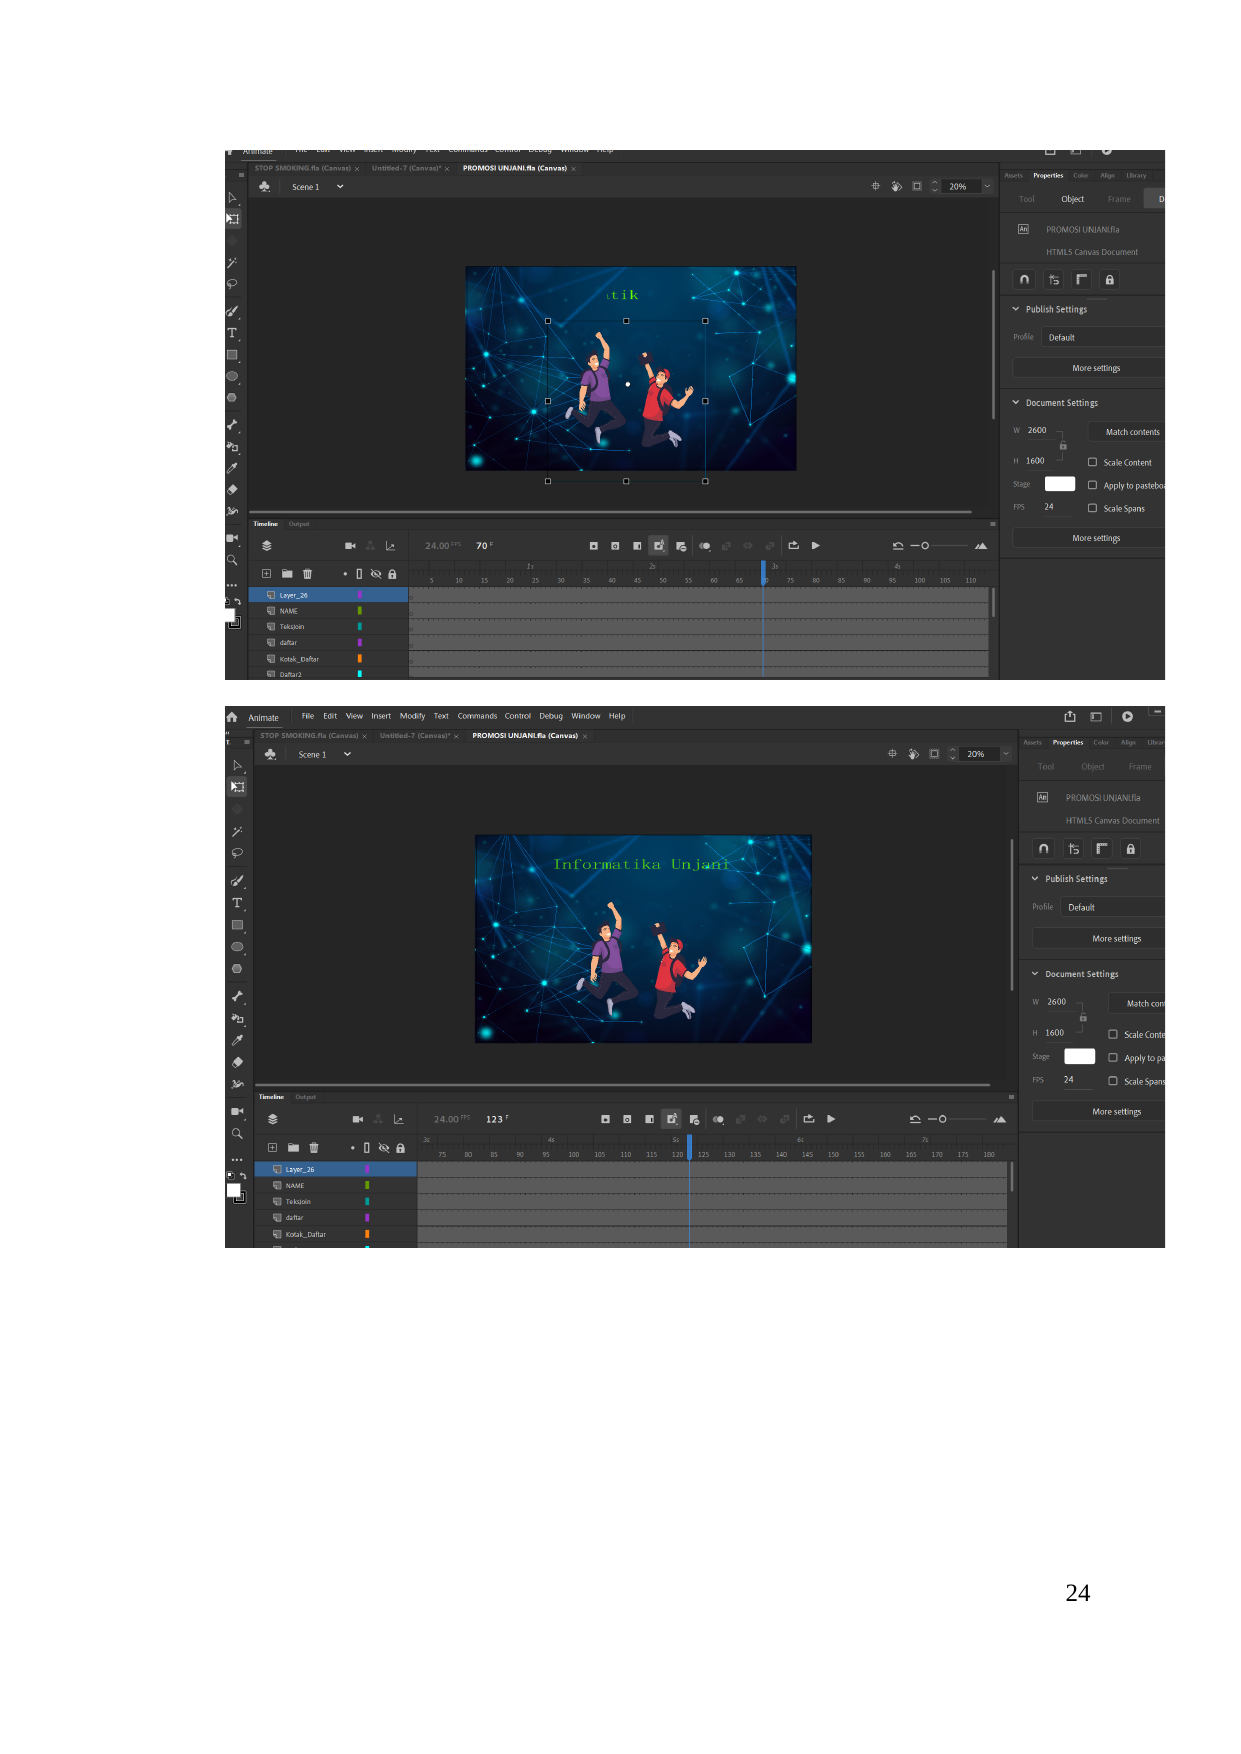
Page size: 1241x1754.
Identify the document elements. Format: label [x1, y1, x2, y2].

picture [225, 706, 1166, 1248]
picture [225, 150, 1166, 680]
